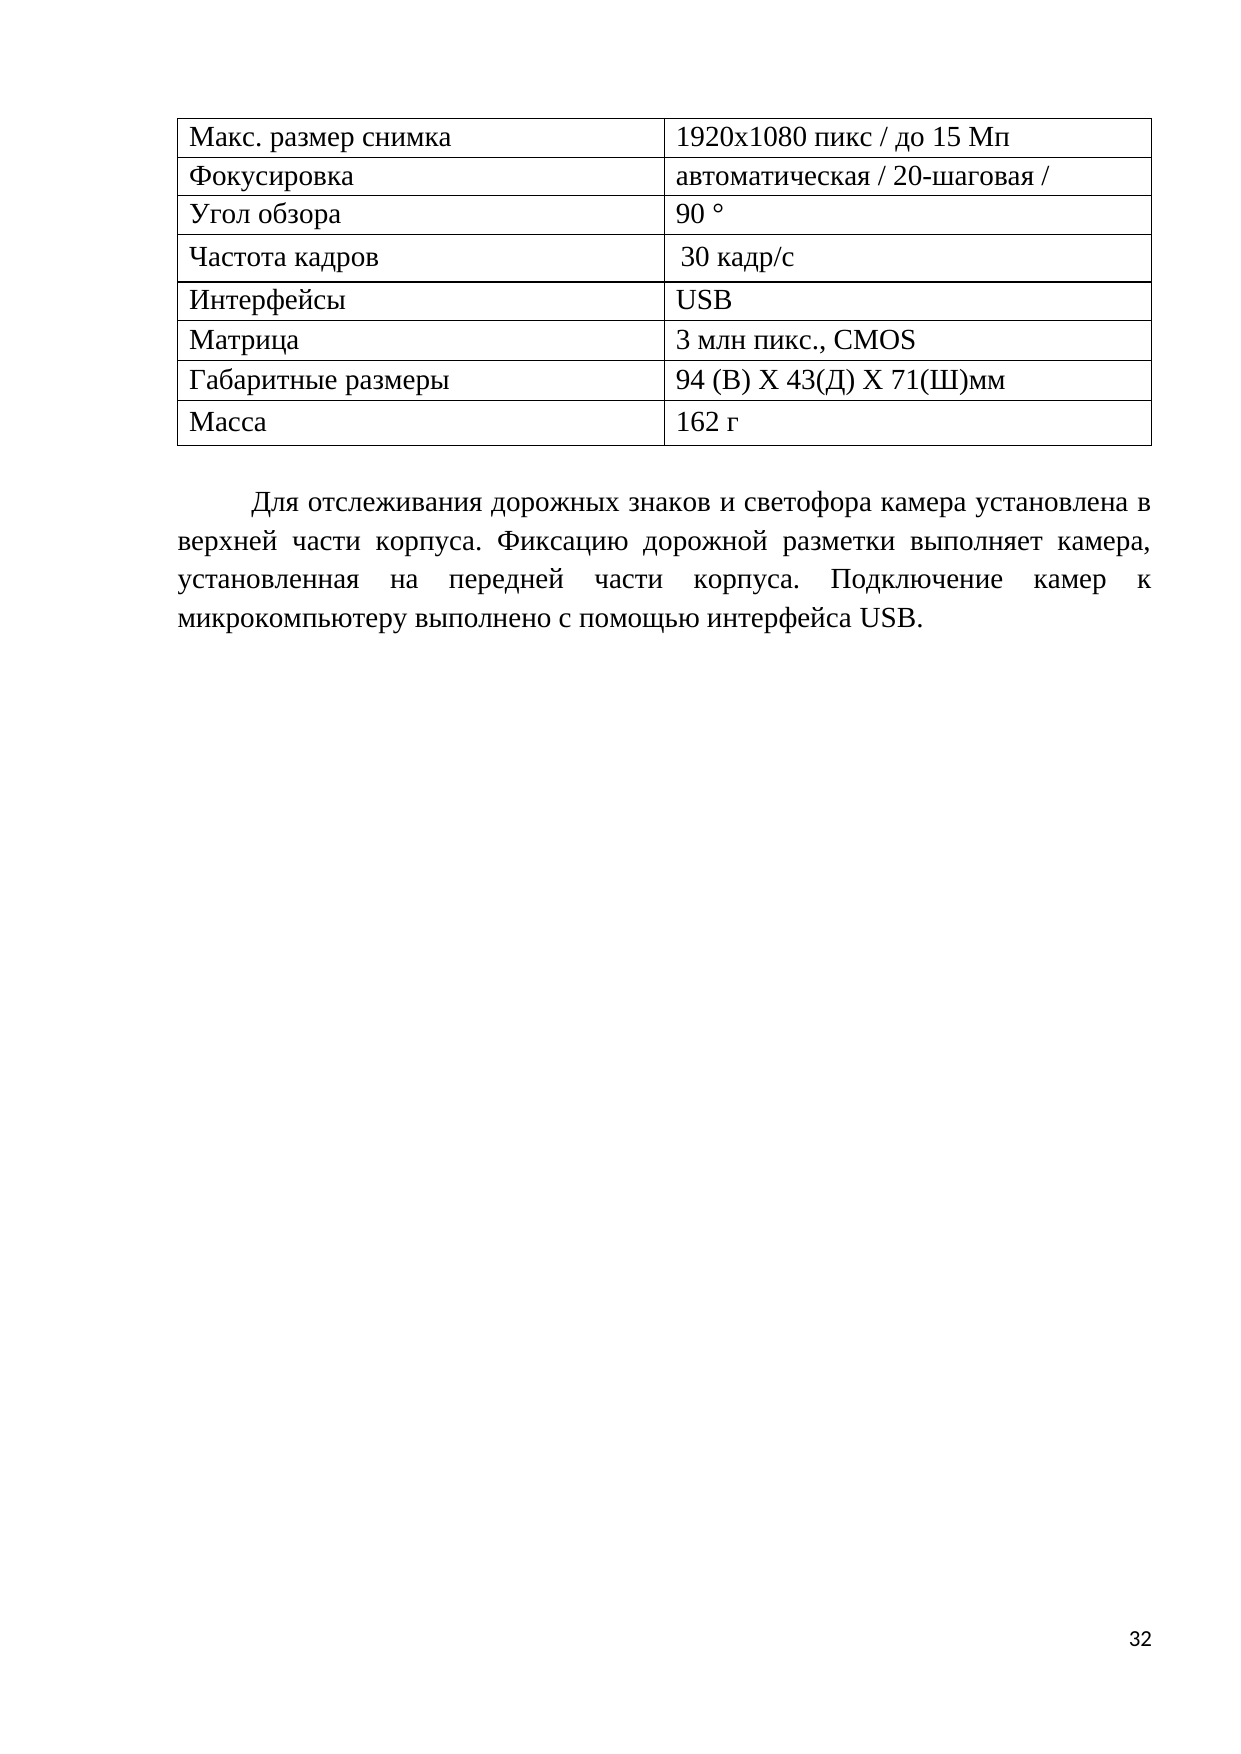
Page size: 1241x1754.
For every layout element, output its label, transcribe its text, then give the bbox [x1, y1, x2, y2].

table_cell Фокусировка [178, 158, 664, 195]
table_cell 1920х1080 пикс / до 15 Мп [665, 119, 1151, 157]
table_cell Частота кадров [178, 235, 664, 281]
table_cell Матрица [178, 321, 664, 360]
table_cell USB [665, 283, 1151, 320]
table_cell Макс. размер снимка [178, 119, 664, 157]
table_cell 94 (В) X 43(Д) X 71(Ш)мм [665, 361, 1151, 399]
table_cell 90 ° [665, 196, 1151, 233]
table_cell Габаритные размеры [178, 361, 664, 399]
table_cell 3 млн пикс., CMOS [665, 321, 1151, 360]
table_cell 162 г [665, 401, 1151, 445]
table_cell автоматическая / 20-шаговая / [665, 158, 1151, 195]
table_cell Масса [178, 401, 664, 445]
table_cell Интерфейсы [178, 283, 664, 320]
table_cell [665, 235, 1151, 281]
text Для отслеживания дорожных знаков и светофора камера установлена в верхней части корпуса. Фиксацию дорожной разметки выполняет камера, установленная на передней части корпуса. Подключение камер к микрокомпьютеру выполнено с помощью интерфейса USB. [177, 484, 1152, 633]
table_cell Угол обзора [178, 196, 664, 233]
